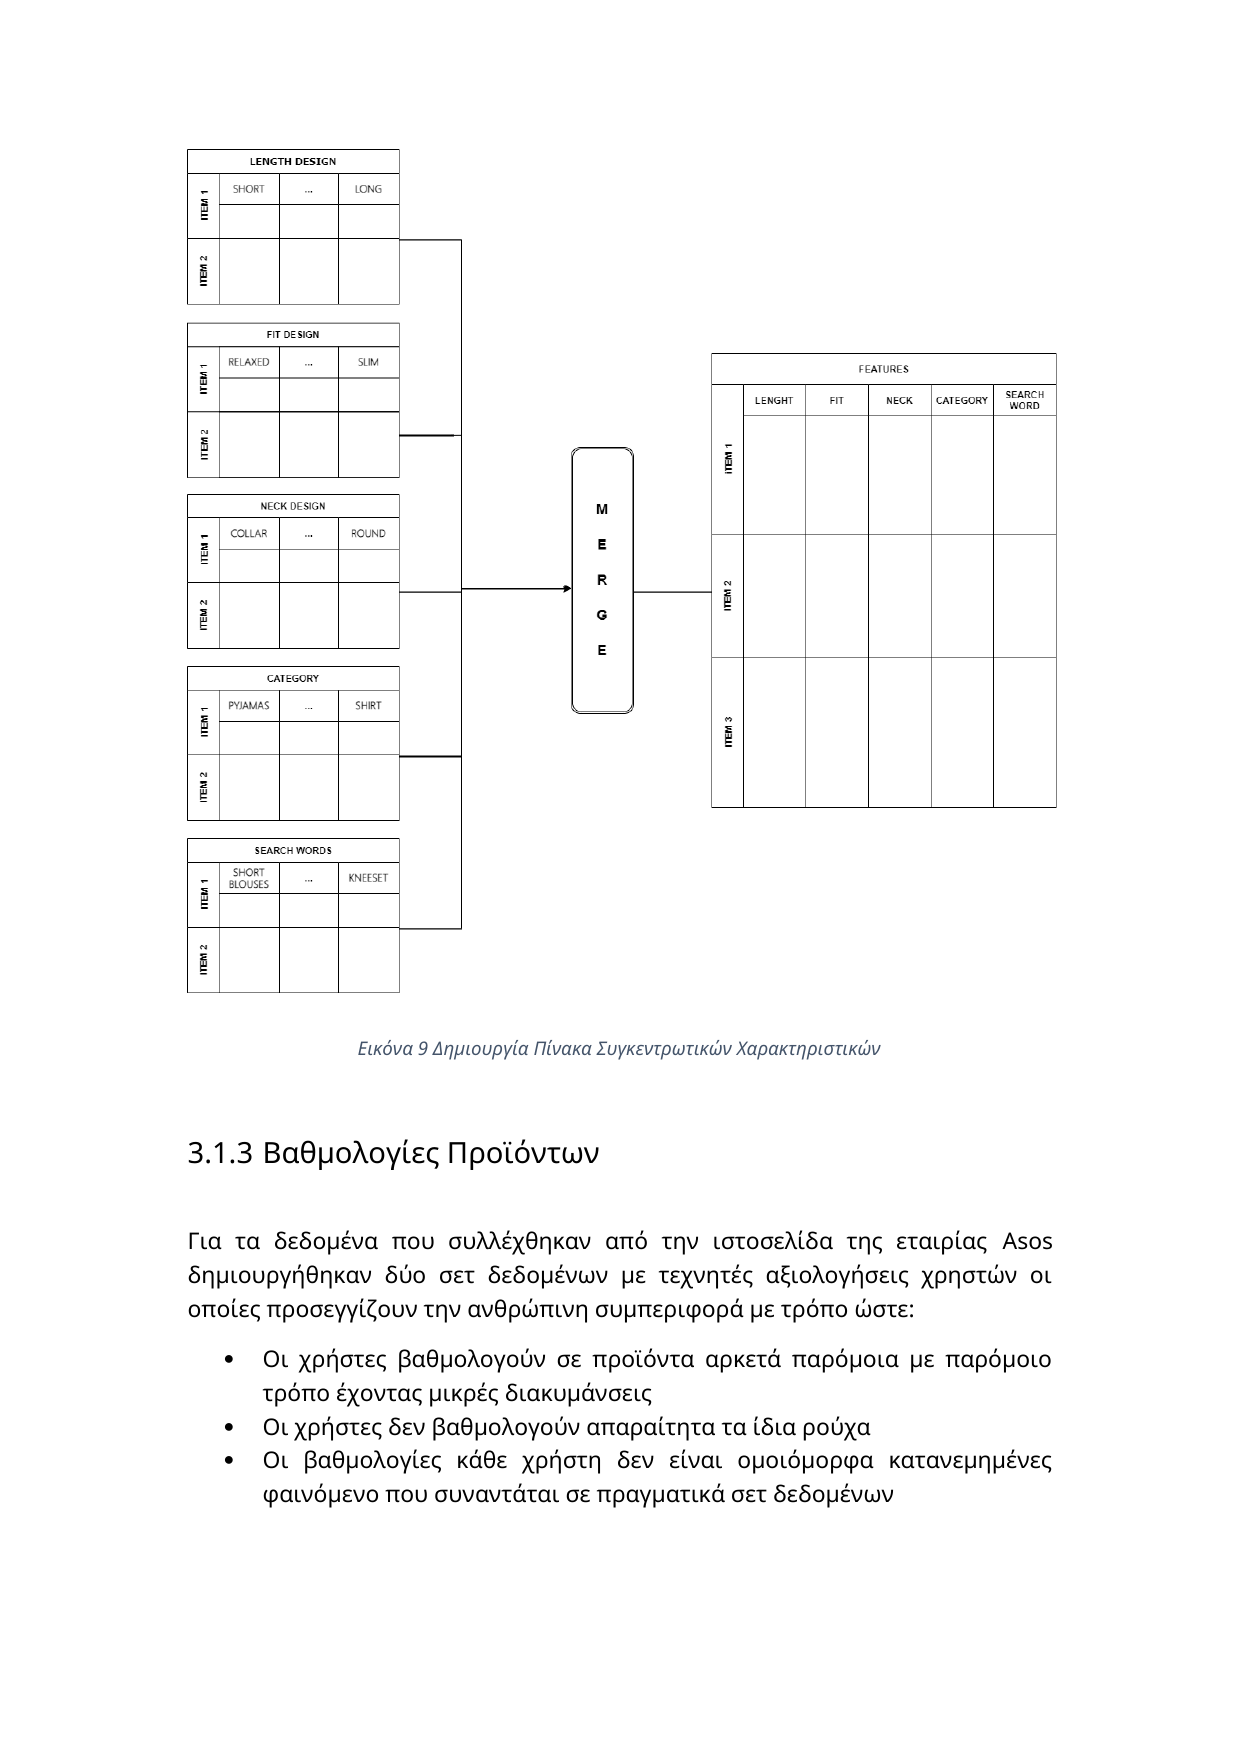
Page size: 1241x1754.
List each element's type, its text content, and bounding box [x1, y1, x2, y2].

subtitle Βαθμολογίες Προϊόντων [187, 1132, 1053, 1172]
list Οι χρήστες βαθμολογούν σε προϊόντα αρκετά παρόμοια με παρόμοιο τρόπο έχοντας μικρές διακυμάνσεις [225, 1343, 1053, 1408]
text Για τα δεδομένα που συλλέχθηκαν από την ιστοσελίδα της εταιρίας Asos δημιουργήθηκαν δύο σετ δεδομένων με τεχνητές αξιολογήσεις χρηστών οι οποίες προσεγγίζουν την ανθρώπινη συμπεριφορά με τρόπο ώστε: [187, 1225, 1053, 1324]
picture [187, 149, 1057, 993]
list Οι χρήστες δεν βαθμολογούν απαραίτητα τα ίδια ρούχα [225, 1411, 1053, 1442]
list Οι βαθμολογίες κάθε χρήστη δεν είναι ομοιόμορφα κατανεμημένες φαινόμενο που συναντάται σε πραγματικά σετ δεδομένων [225, 1444, 1053, 1509]
